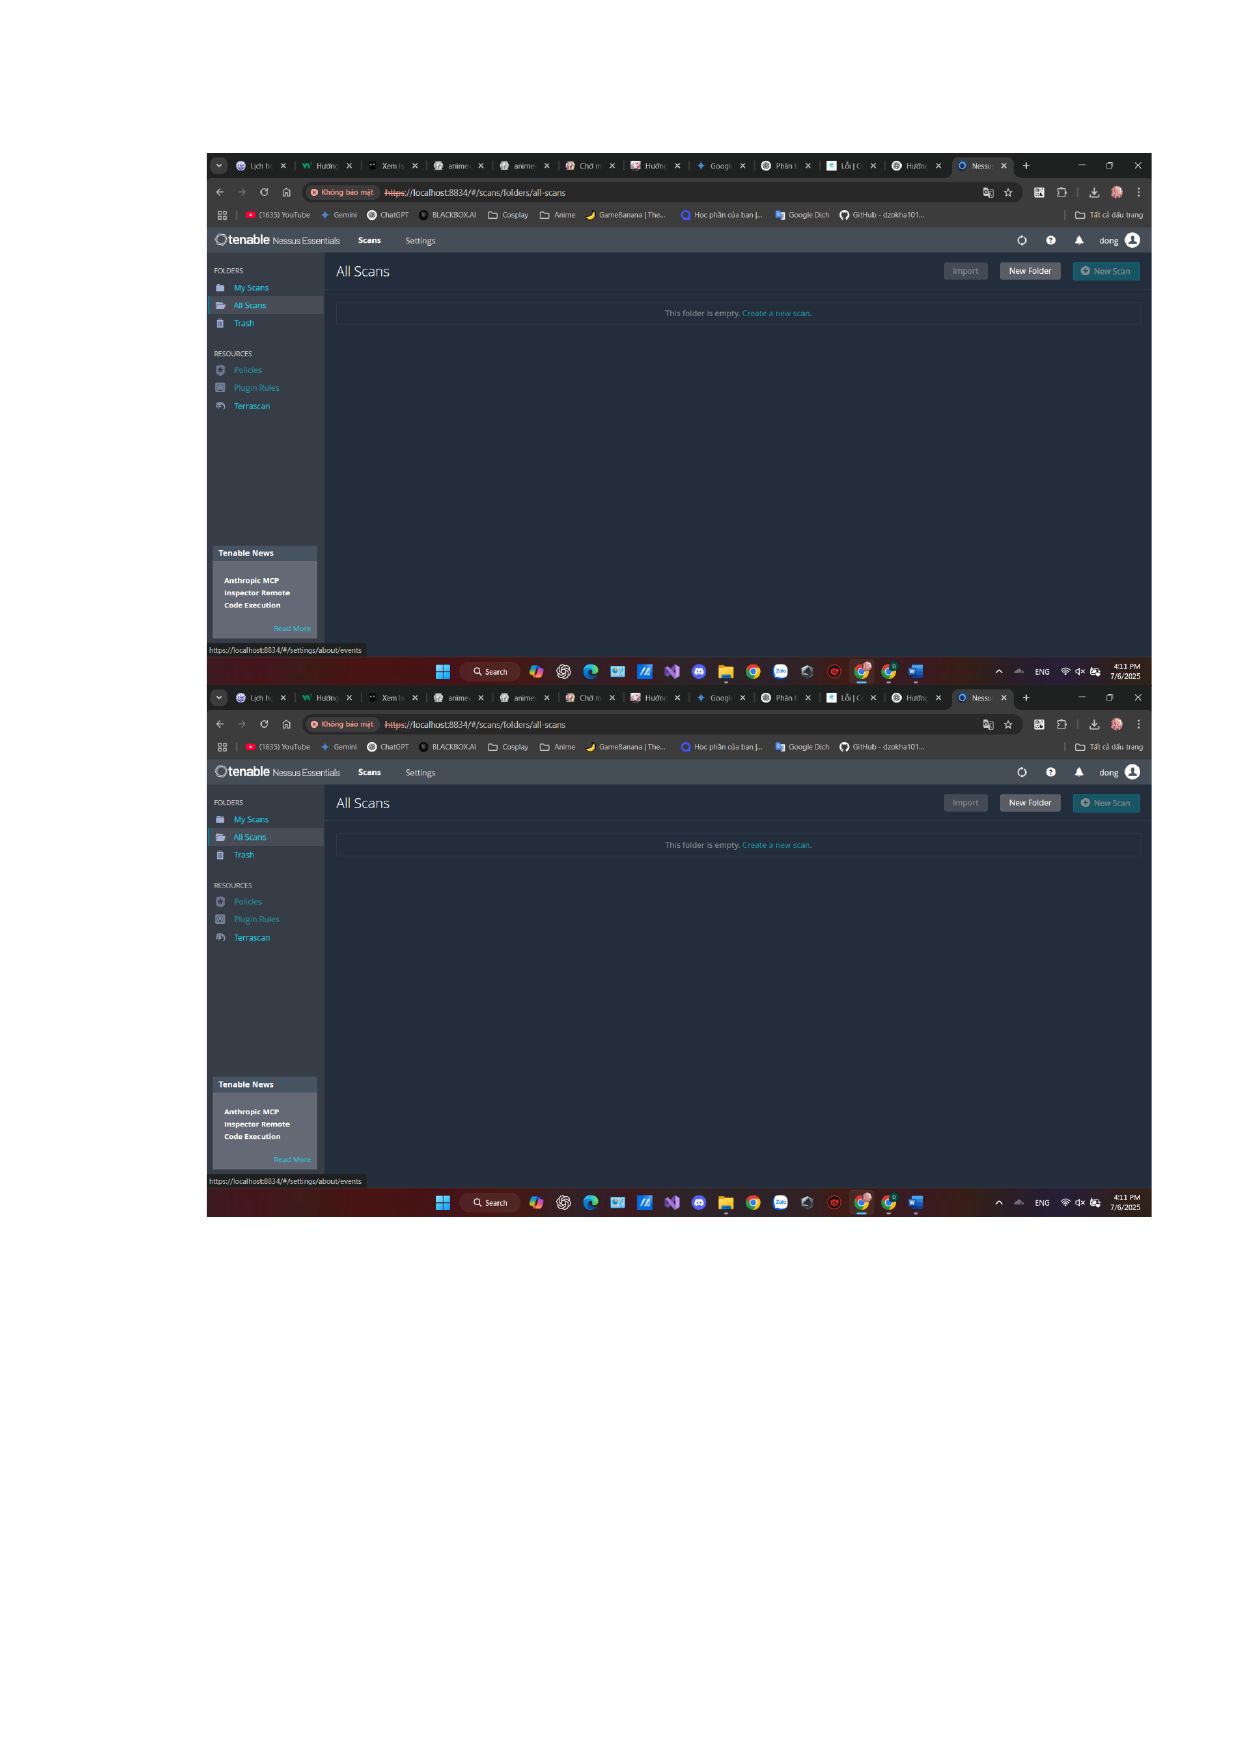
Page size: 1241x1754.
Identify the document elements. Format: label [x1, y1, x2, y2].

picture [206, 153, 1152, 1217]
